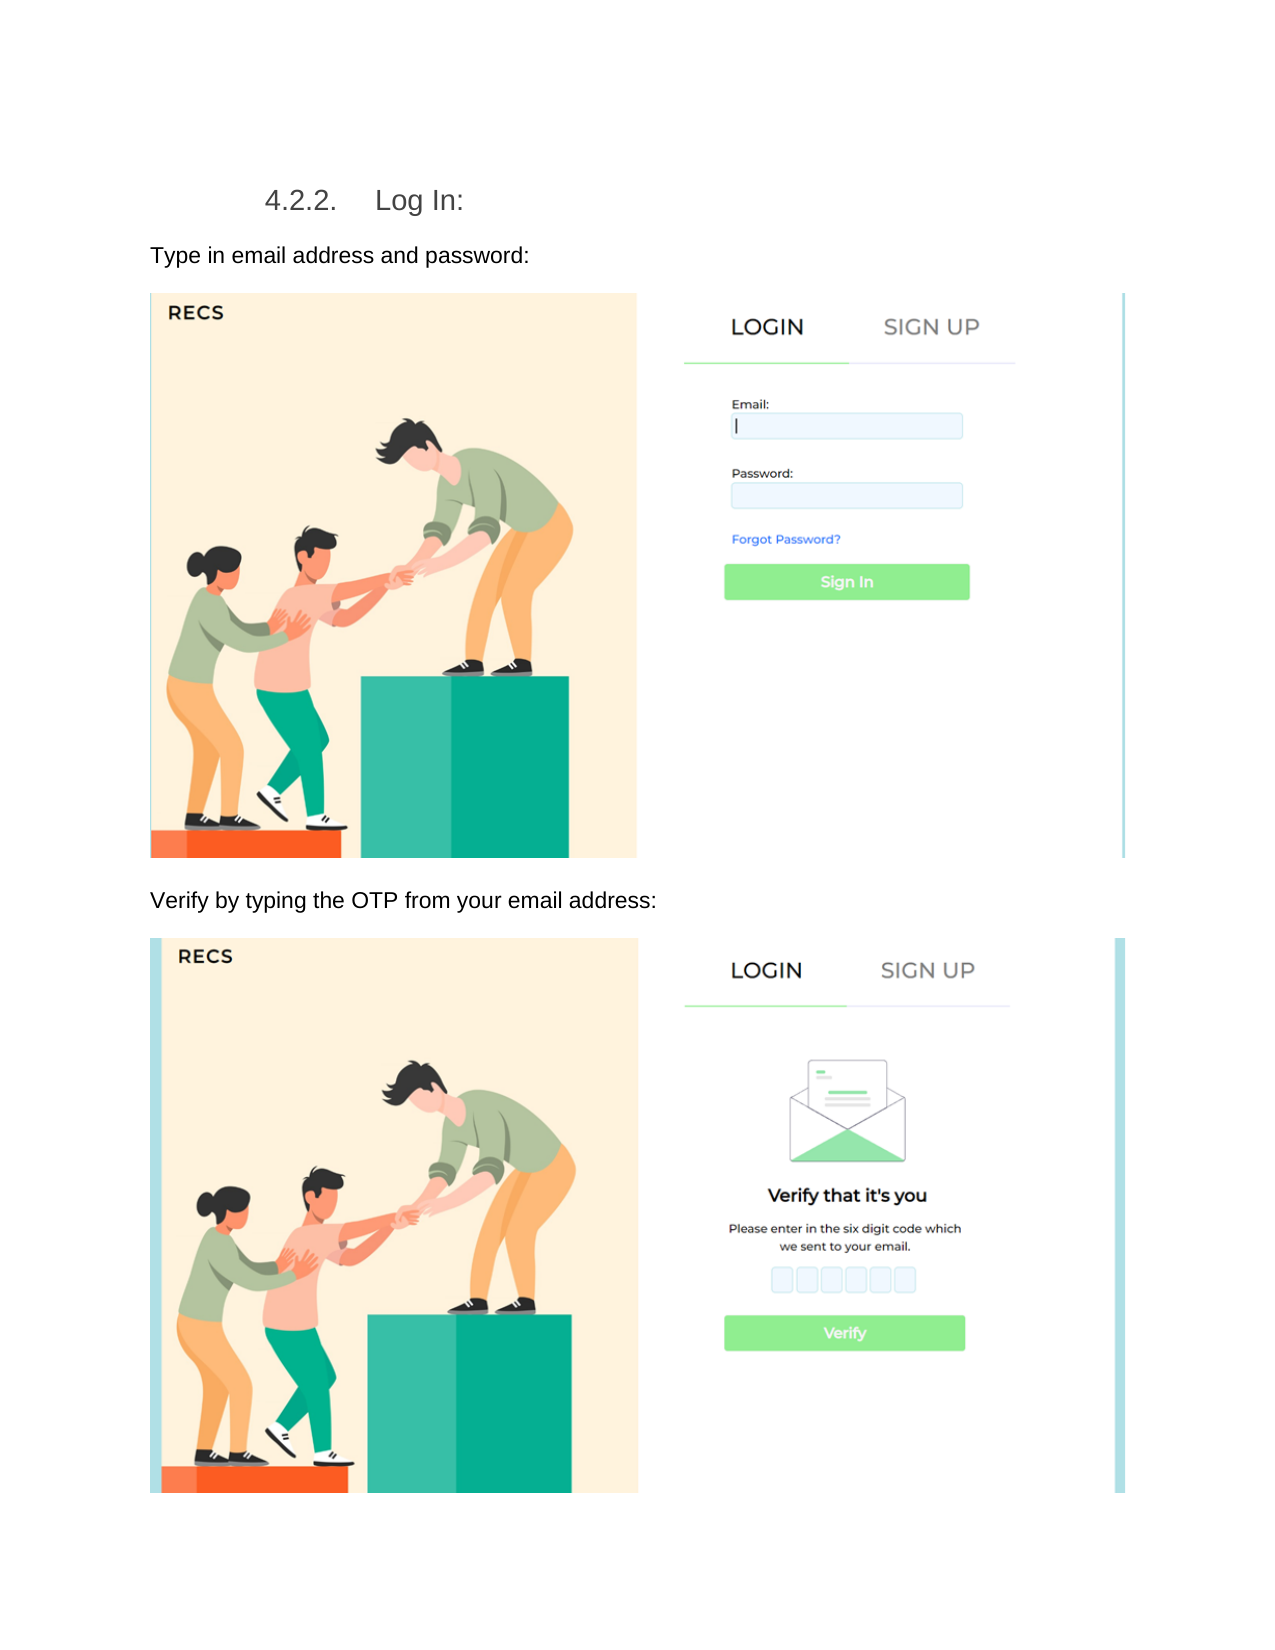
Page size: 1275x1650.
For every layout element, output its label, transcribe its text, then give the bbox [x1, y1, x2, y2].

text Type in email address and password: [150, 242, 1125, 268]
text Verify by typing the OTP from your email address: [150, 887, 1125, 913]
subtitle Log In: [337, 183, 1125, 217]
picture [150, 938, 1125, 1493]
picture [150, 293, 1125, 858]
